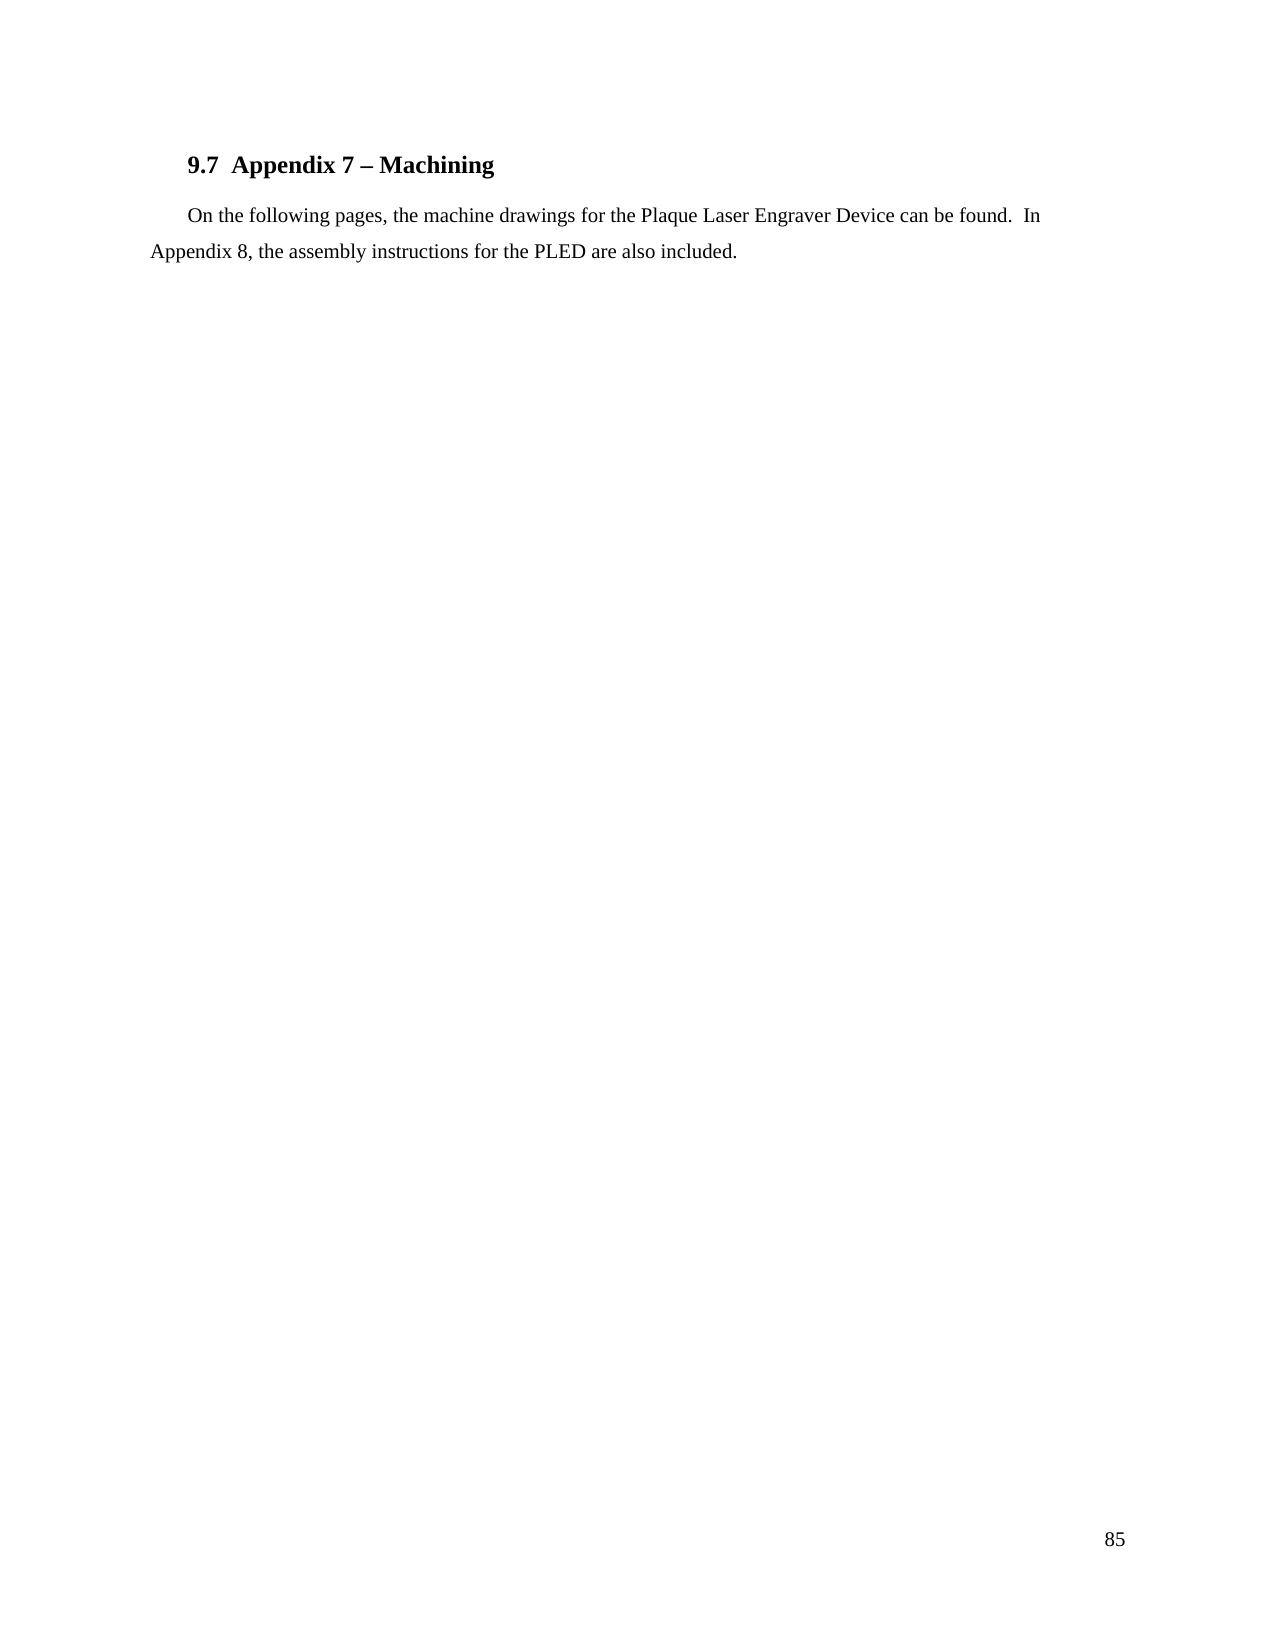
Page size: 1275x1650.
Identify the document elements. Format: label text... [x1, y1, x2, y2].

subtitle 9.7 Appendix 7 – Machining [150, 150, 1125, 179]
text On the following pages, the machine drawings for the Plaque Laser Engraver Device can be found. In Appendix 8, the assembly instructions for the PLED are also included. [150, 203, 1125, 263]
